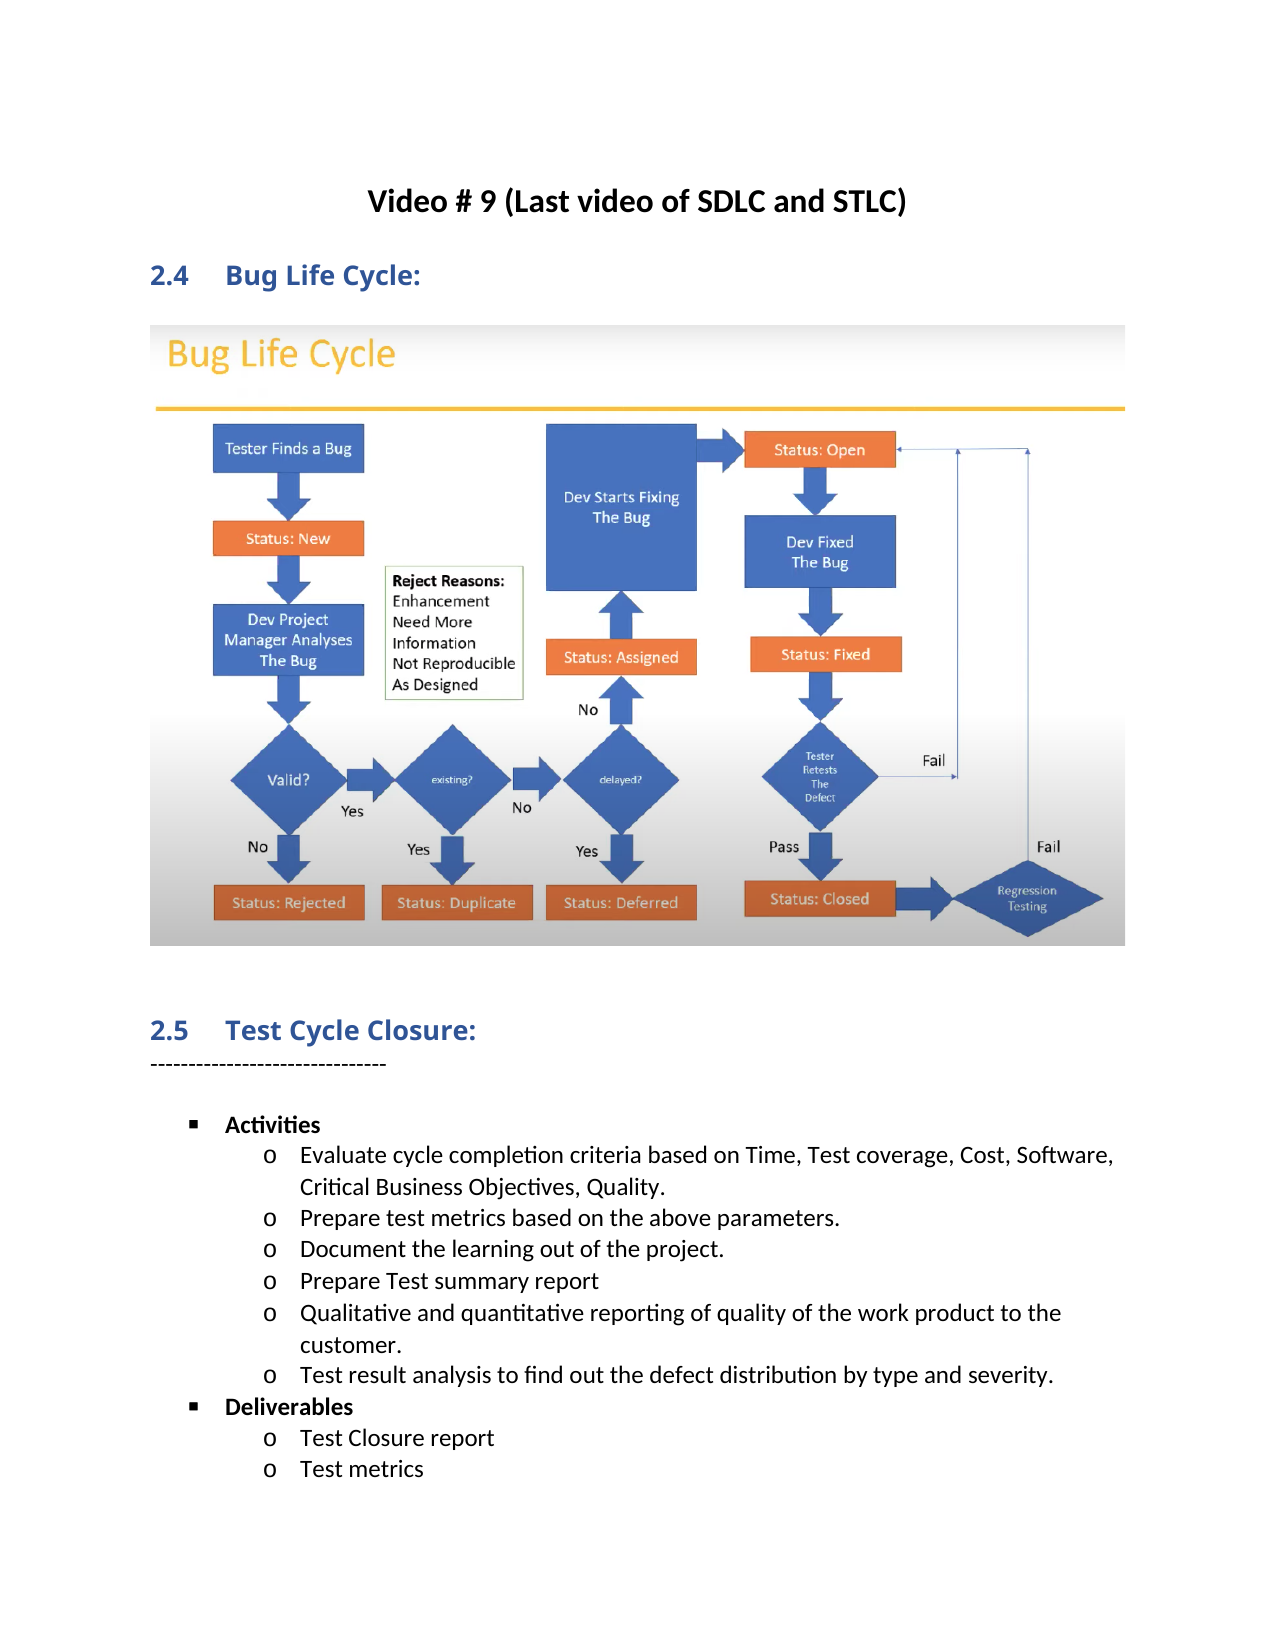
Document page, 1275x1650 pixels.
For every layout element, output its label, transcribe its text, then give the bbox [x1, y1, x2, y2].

picture [150, 325, 1125, 946]
list Test result analysis to find out the defect distribution by type and severity. [262, 1359, 1125, 1391]
list Activities [187, 1109, 1125, 1139]
list Qualitative and quantitative reporting of quality of the work product to the customer. [262, 1297, 1125, 1359]
text ------------------------------- [150, 1048, 1125, 1078]
subtitle 2.5 Test Cycle Closure: [150, 1011, 1125, 1048]
list Prepare Test summary report [262, 1265, 1125, 1297]
list Document the learning out of the project. [262, 1233, 1125, 1265]
list Deliverables [187, 1391, 1125, 1422]
list Prepare test metrics based on the above parameters. [262, 1202, 1125, 1233]
subtitle 2.4 Bug Life Cycle: [150, 256, 1125, 293]
list Test metrics [262, 1453, 1125, 1485]
list Test Closure report [262, 1422, 1125, 1453]
text Video # 9 (Last video of SDLC and STLC) [150, 181, 1125, 221]
list Evaluate cycle completion criteria based on Time, Test coverage, Cost, Software, Critical Business Objectives, Quality. [262, 1139, 1125, 1202]
